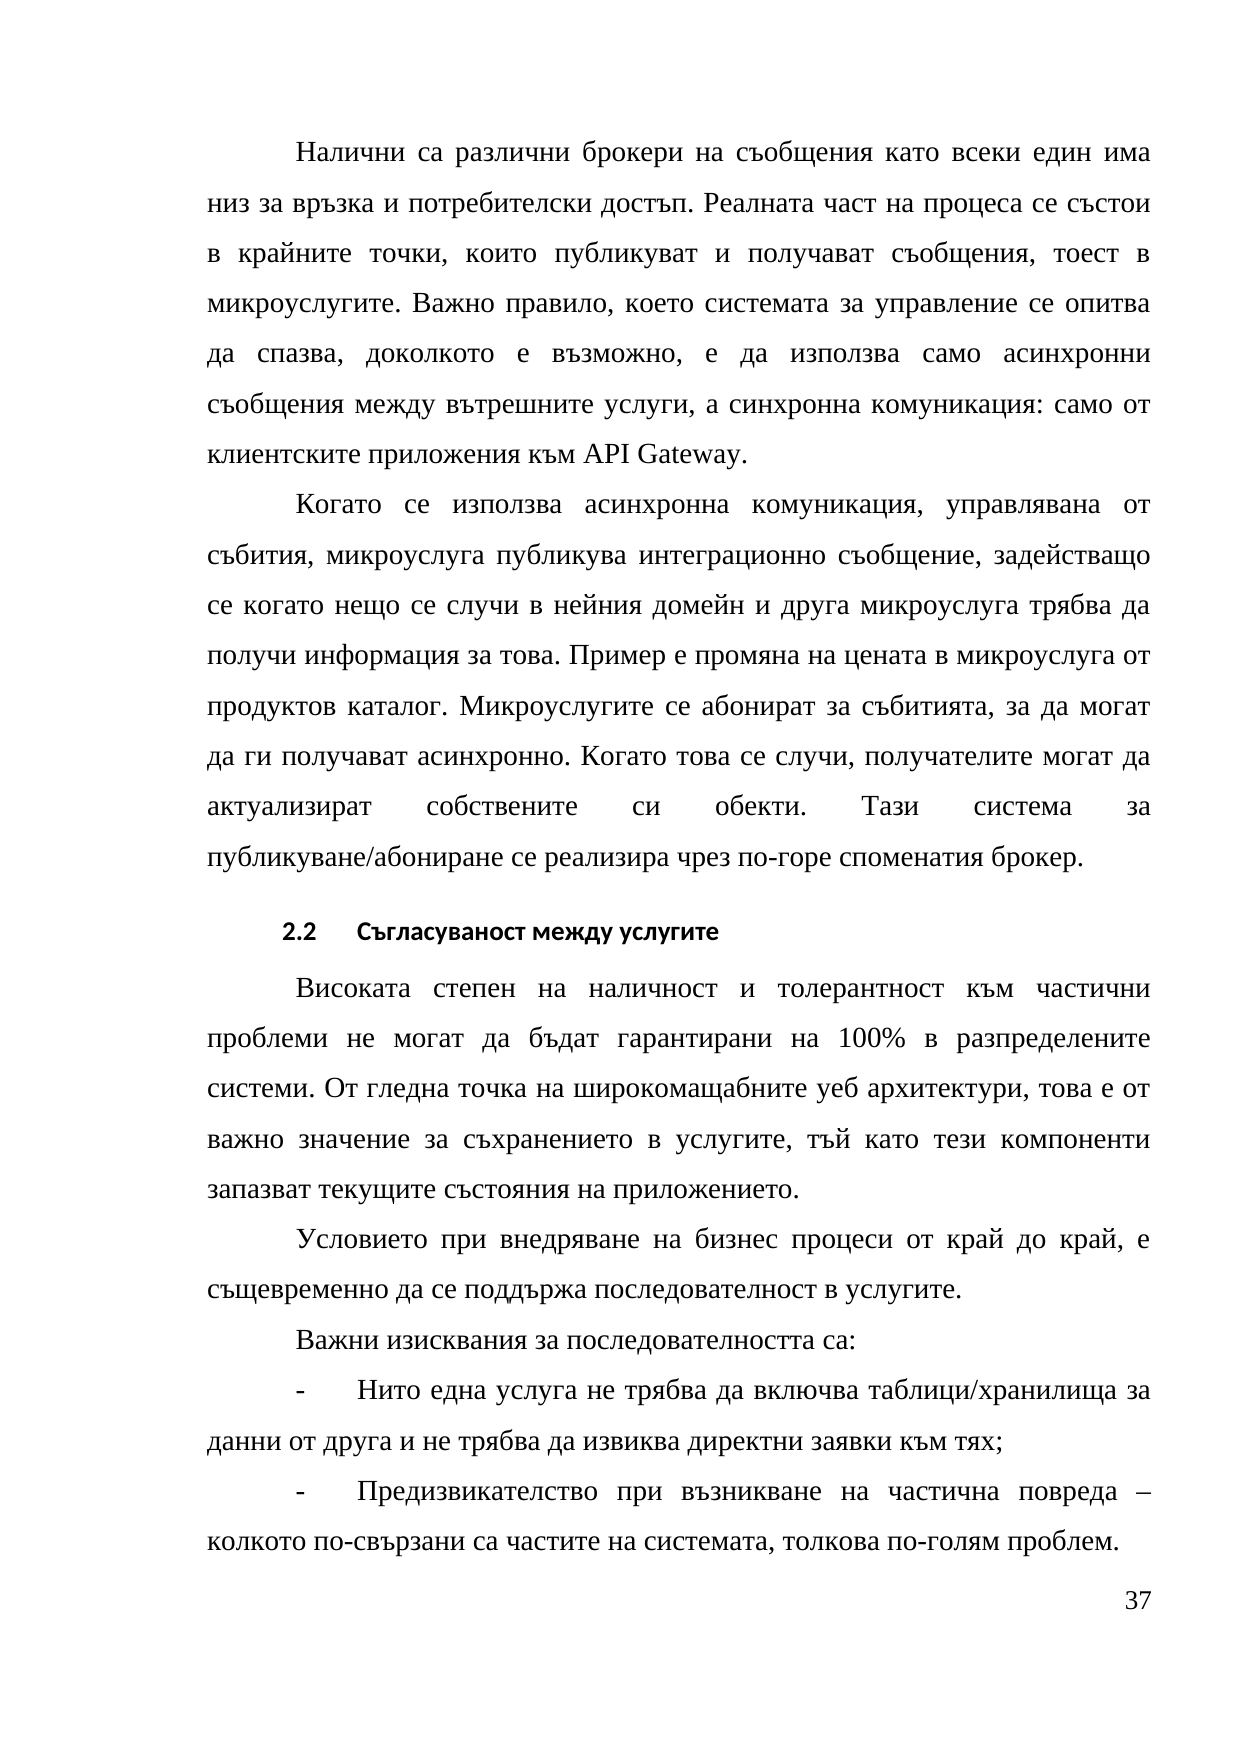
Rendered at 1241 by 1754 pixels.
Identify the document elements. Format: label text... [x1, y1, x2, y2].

text Налични са различни брокери на съобщения като всеки един има низ за връзка и потребителски достъп. Реалната част на процеса се състои в крайните точки, които публикуват и получават съобщения, тоест в микроуслугите. Важно правило, което системата за управление се опитва да спазва, доколкото е възможно, е да използва само асинхронни съобщения между вътрешните услуги, а синхронна комуникация: само от клиентските приложения към API Gateway. [207, 134, 1152, 470]
text Високата степен на наличност и толерантност към частични проблеми не могат да бъдат гарантирани на 100% в разпределените системи. От гледна точка на широкомащабните уеб архитектури, това е от важно значение за съхранението в услугите, тъй като тези компоненти запазват текущите състояния на приложението. [207, 970, 1152, 1204]
text Условието при внедряване на бизнес процеси от край до край, е същевременно да се поддържа последователност в услугите. [207, 1221, 1152, 1305]
text - Предизвикателство при възникване на частична повреда – колкото по-свързани са частите на системата, толкова по-голям проблем. [207, 1473, 1152, 1557]
text Важни изисквания за последователността са: [207, 1322, 1152, 1356]
text Когато се използва асинхронна комуникация, управлявана от събития, микроуслуга публикува интеграционно съобщение, задействащо се когато нещо се случи в нейния домейн и друга микроуслуга трябва да получи информация за това. Пример е промяна на цената в микроуслуга от продуктов каталог. Микроуслугите се абонират за събитията, за да могат да ги получават асинхронно. Когато това се случи, получателите могат да актуализират собствените си обекти. Тази система за публикуване/абониране се реализира чрез по-горе споменатия брокер. [207, 487, 1152, 872]
subtitle 2.2 Съгласуваност между услугите [207, 914, 1152, 947]
text - Нито една услуга не трябва да включва таблици/хранилища за данни от друга и не трябва да извиква директни заявки към тях; [207, 1372, 1152, 1456]
